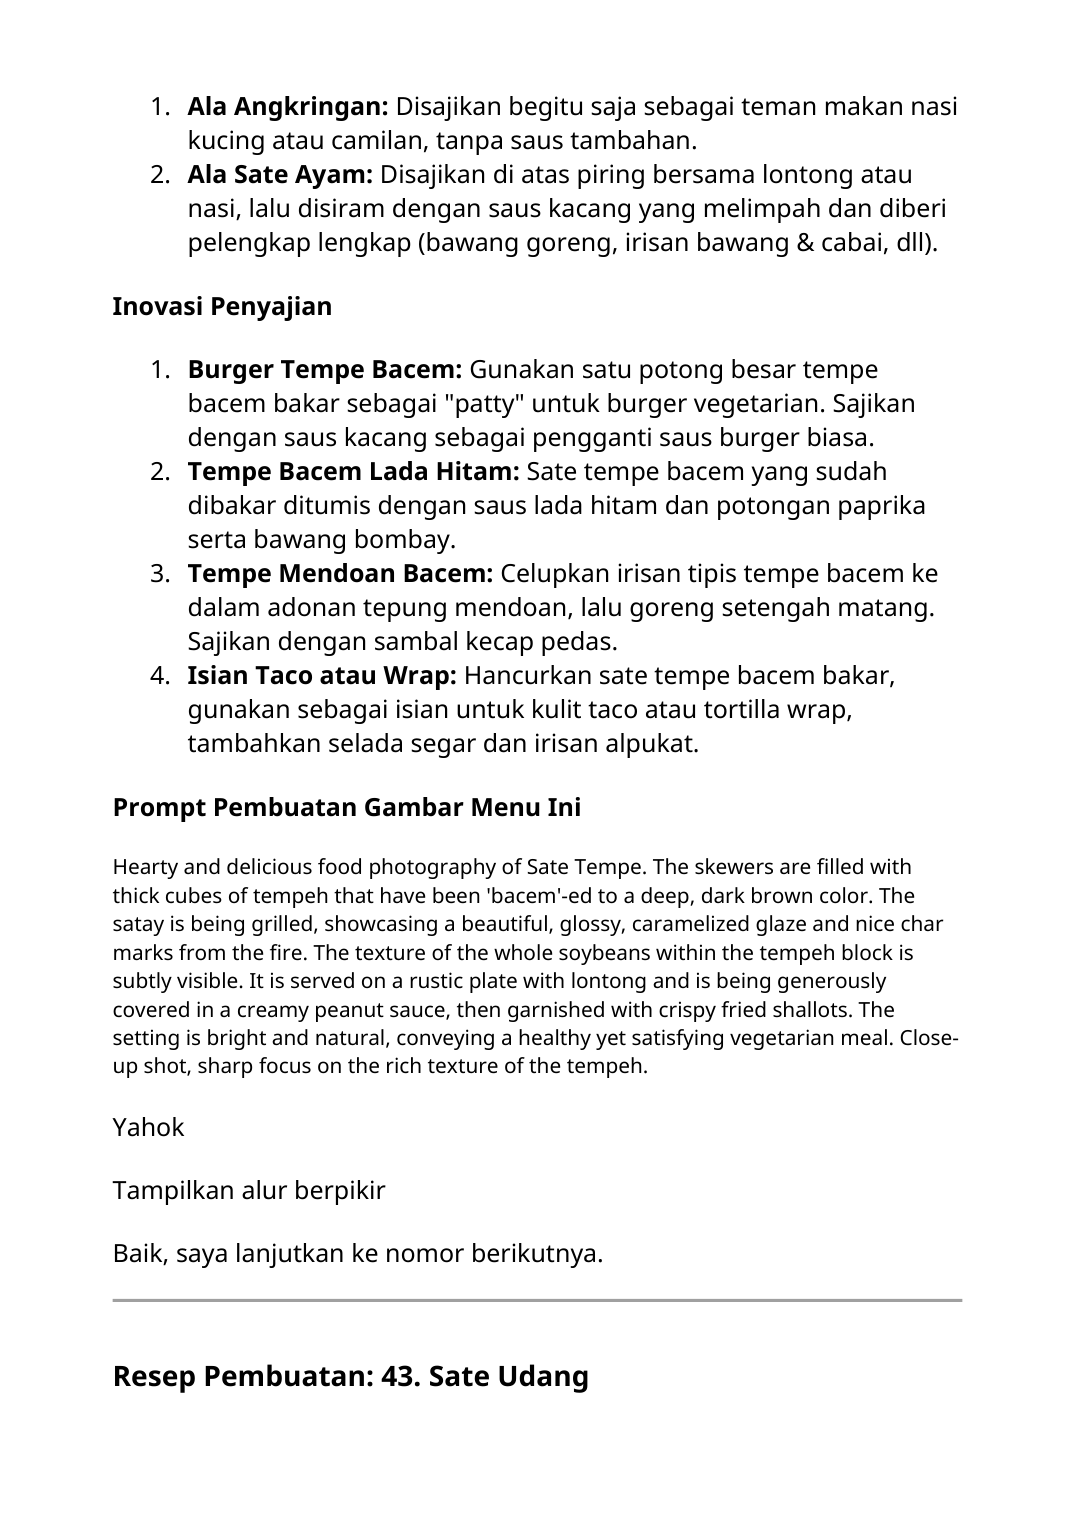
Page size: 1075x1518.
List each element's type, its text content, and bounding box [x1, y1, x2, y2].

list Tempe Bacem Lada Hitam: Sate tempe bacem yang sudah dibakar ditumis dengan saus lada hitam dan potongan paprika serta bawang bombay. [150, 453, 962, 556]
list Tempe Mendoan Bacem: Celupkan irisan tipis tempe bacem ke dalam adonan tepung mendoan, lalu goreng setengah matang. Sajikan dengan sambal kecap pedas. [150, 556, 962, 658]
list Ala Angkringan: Disajikan begitu saja sebagai teman makan nasi kucing atau camilan, tanpa saus tambahan. [150, 89, 962, 157]
text Baik, saya lanjutkan ke nomor berikutnya. [112, 1236, 962, 1270]
text Prompt Pembuatan Gambar Menu Ini [112, 789, 962, 823]
list Ala Sate Ayam: Disajikan di atas piring bersama lontong atau nasi, lalu disiram dengan saus kacang yang melimpah dan diberi pelengkap lengkap (bawang goreng, irisan bawang & cabai, dll). [150, 157, 962, 259]
text Inovasi Penyajian [112, 288, 962, 322]
text Resep Pembuatan: 43. Sate Udang [112, 1356, 962, 1394]
text Yahok [112, 1109, 962, 1143]
text Tampilkan alur berpikir [112, 1172, 962, 1206]
text Hearty and delicious food photography of Sate Tempe. The skewers are filled with thick cubes of tempeh that have been 'bacem'-ed to a deep, dark brown color. The satay is being grilled, showcasing a beautiful, glossy, caramelized glaze and nice char marks from the fire. The texture of the whole soybeans within the tempeh block is subtly visible. It is served on a rustic plate with lontong and is being generously covered in a creamy peanut sauce, then garnished with crispy fried shallots. The setting is bright and natural, conveying a healthy yet satisfying vegetarian meal. Close-up shot, sharp focus on the rich texture of the tempeh. [112, 852, 962, 1080]
list Burger Tempe Bacem: Gunakan satu potong besar tempe bacem bakar sebagai "patty" untuk burger vegetarian. Sajikan dengan saus kacang sebagai pengganti saus burger biasa. [150, 351, 962, 453]
list Isian Taco atau Wrap: Hancurkan sate tempe bacem bakar, gunakan sebagai isian untuk kulit taco atau tortilla wrap, tambahkan selada segar dan irisan alpukat. [150, 658, 962, 760]
